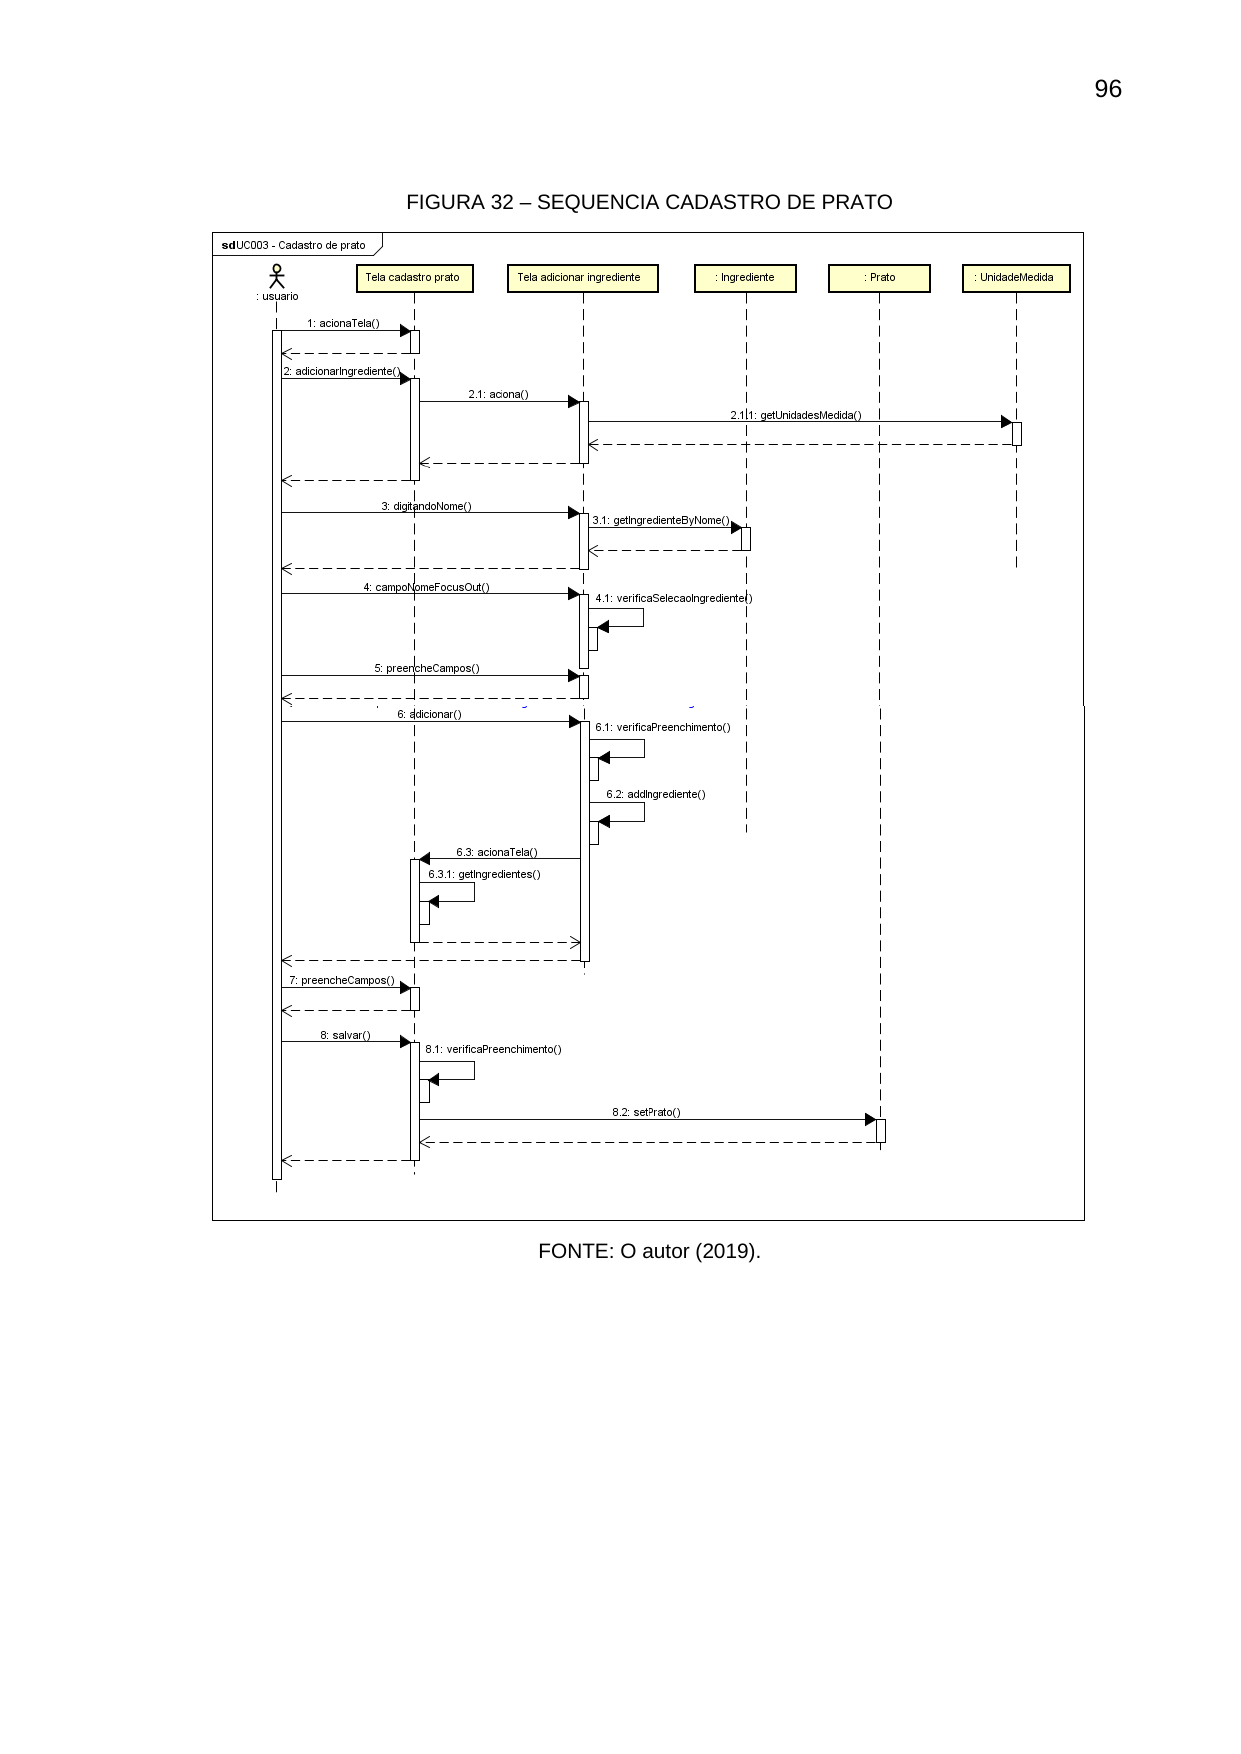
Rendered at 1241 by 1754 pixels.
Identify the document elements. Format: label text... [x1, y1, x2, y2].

text FIGURA 32 – SEQUENCIA CADASTRO DE PRATO [177, 190, 1122, 214]
text FONTE: O autor (2019). [177, 1239, 1122, 1263]
picture [206, 226, 1093, 1227]
